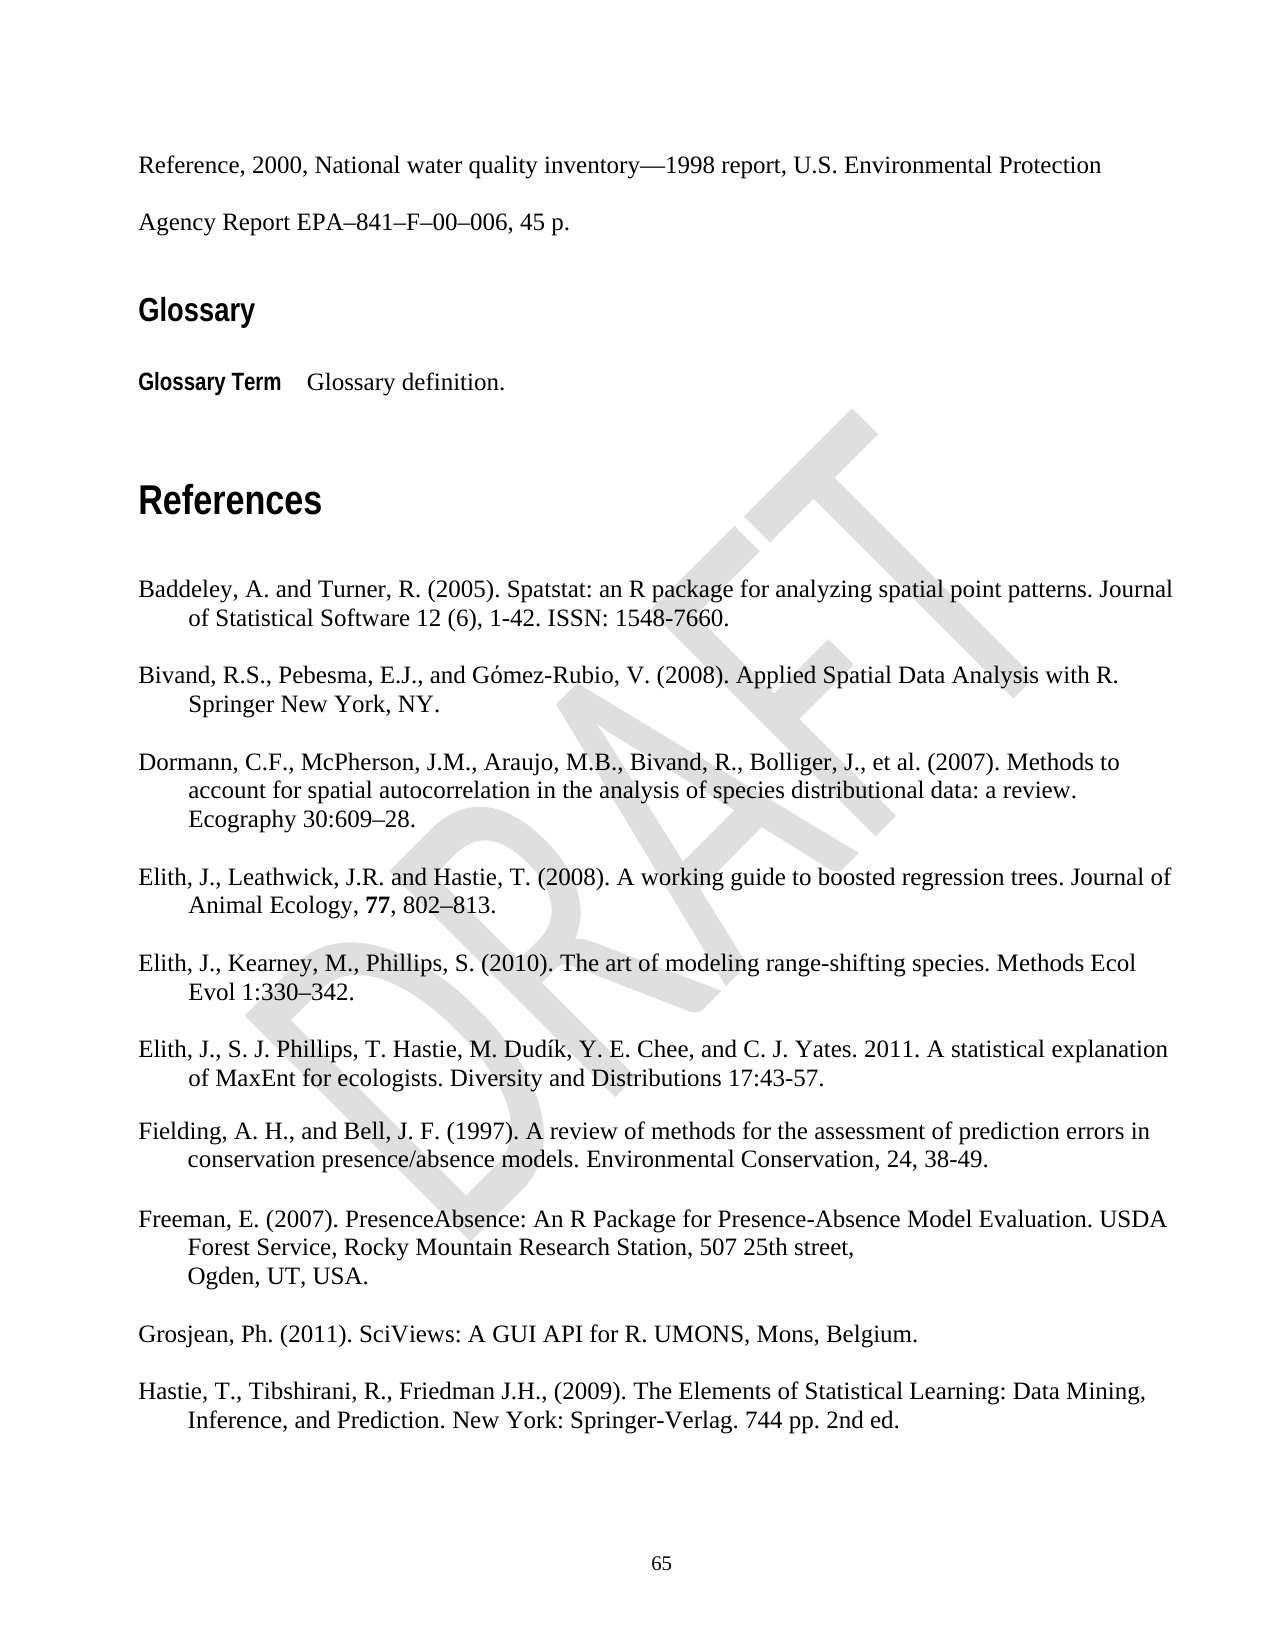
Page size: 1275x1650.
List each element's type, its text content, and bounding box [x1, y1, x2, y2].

text Elith, J., Kearney, M., Phillips, S. (2010). The art of modeling range-shifting species. Methods Ecol Evol 1:330–342. [138, 948, 1185, 1005]
text Hastie, T., Tibshirani, R., Friedman J.H., (2009). The Elements of Statistical Learning: Data Mining, Inference, and Prediction. New York: Springer-Verlag. 744 pp. 2nd ed. [138, 1376, 1185, 1434]
text Reference, 2000, National water quality inventory—1998 report, U.S. Environmental Protection Agency Report EPA–841–F–00–006, 45 p. [138, 150, 1185, 236]
text Glossary Term Glossary definition. [138, 366, 1185, 395]
text Elith, J., Leathwick, J.R. and Hastie, T. (2008). A working guide to boosted regression trees. Journal of Animal Ecology, 77, 802–813. [138, 862, 1185, 919]
text Dormann, C.F., McPherson, J.M., Araujo, M.B., Bivand, R., Bolliger, J., et al. (2007). Methods to account for spatial autocorrelation in the analysis of species distributional data: a review. Ecography 30:609–28. [138, 747, 1185, 833]
subtitle Bivand, R.S., Pebesma, E.J., and Gόmez-Rubio, V. (2008). Applied Spatial Data Analysis with R. Springer New York, NY. [138, 660, 1185, 718]
text Elith, J., S. J. Phillips, T. Hastie, M. Dudík, Y. E. Chee, and C. J. Yates. 2011. A statistical explanation of MaxEnt for ecologists. Diversity and Distributions 17:43-57. [138, 1034, 1185, 1092]
text Grosjean, Ph. (2011). SciViews: A GUI API for R. UMONS, Mons, Belgium. [138, 1319, 1185, 1347]
subtitle Baddeley, A. and Turner, R. (2005). Spatstat: an R package for analyzing spatial point patterns. Journal of Statistical Software 12 (6), 1-42. ISSN: 1548-7660. [138, 574, 1185, 632]
text Ogden, UT, USA. [138, 1261, 1185, 1290]
text Freeman, E. (2007). PresenceAbsence: An R Package for Presence-Absence Model Evaluation. USDA Forest Service, Rocky Mountain Research Station, 507 25th street, [138, 1204, 1185, 1261]
text Fielding, A. H., and Bell, J. F. (1997). A review of methods for the assessment of prediction errors in conservation presence/absence models. Environmental Conservation, 24, 38-49. [138, 1116, 1185, 1173]
subtitle References [138, 474, 1185, 524]
subtitle Glossary [138, 290, 1185, 328]
